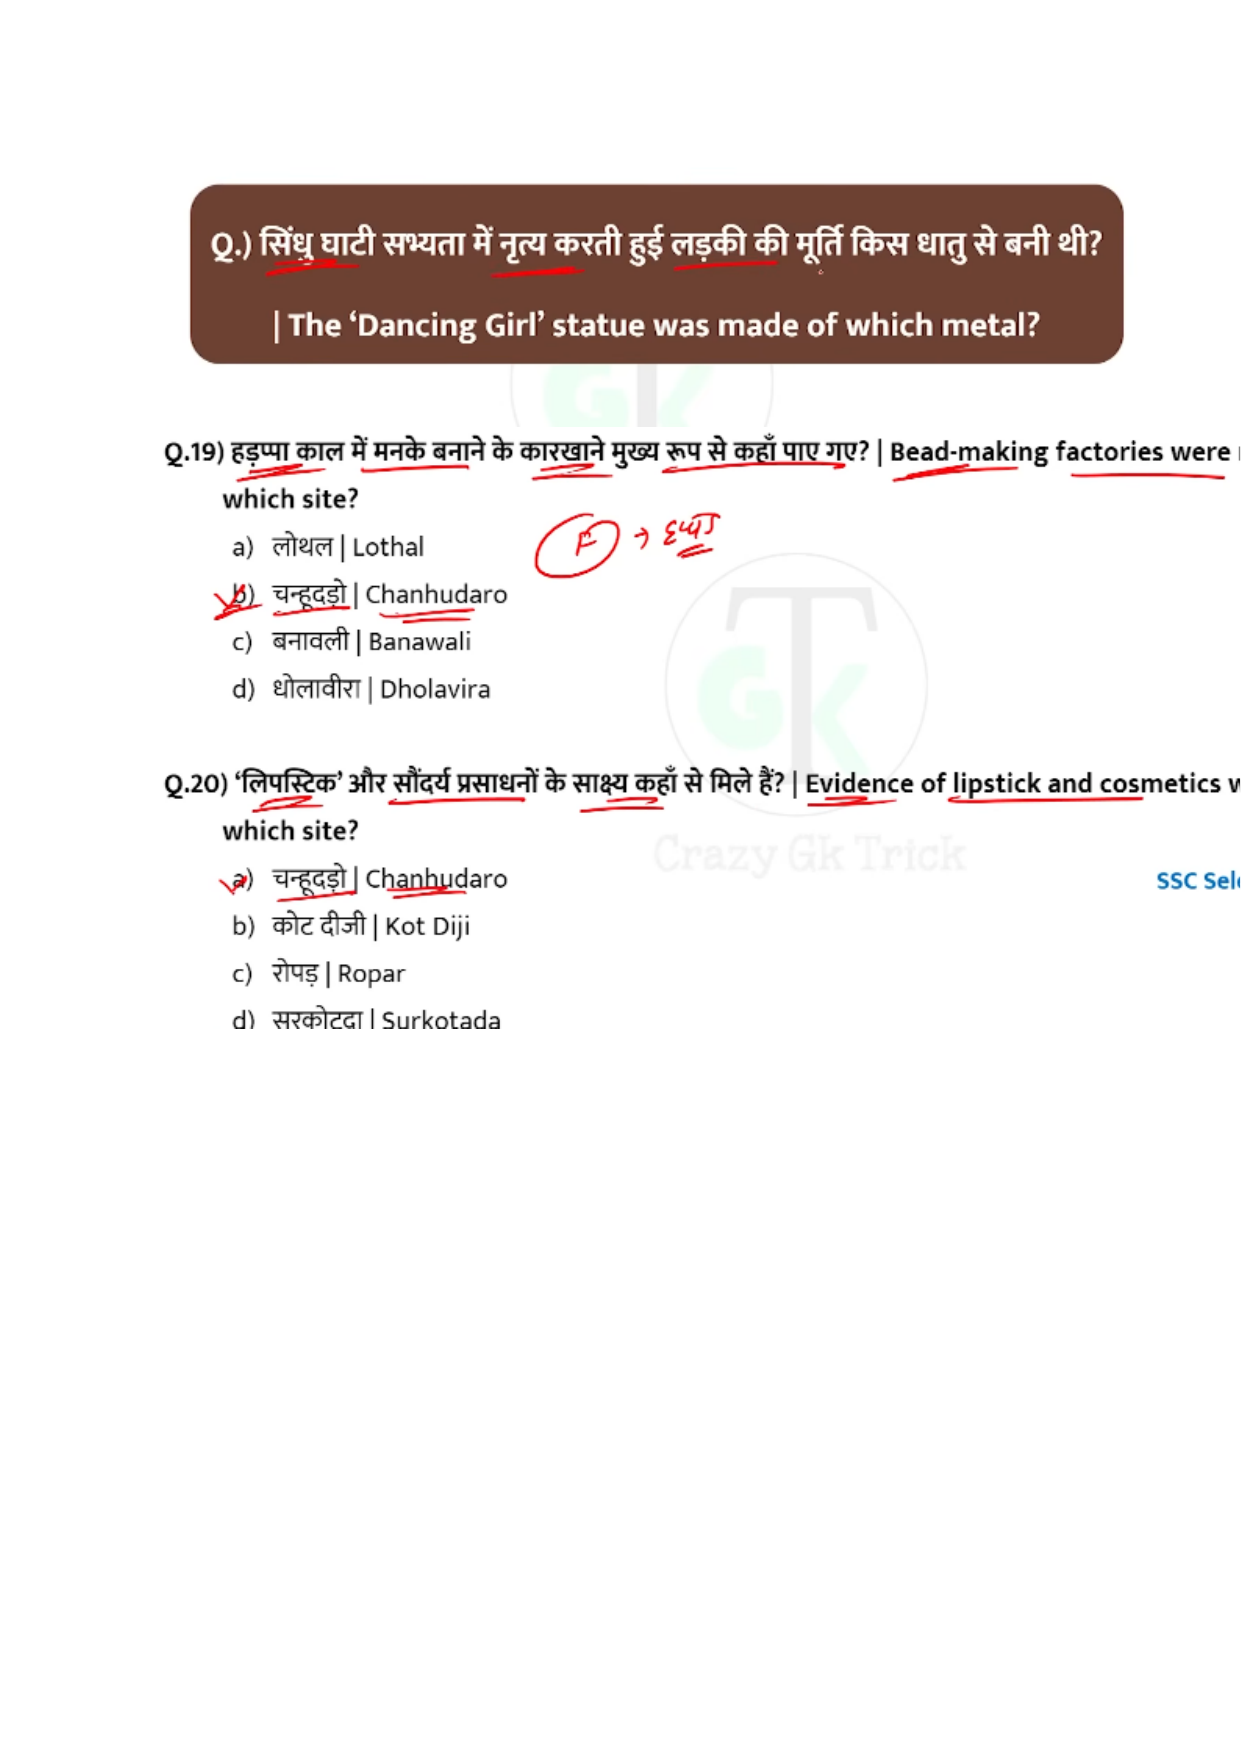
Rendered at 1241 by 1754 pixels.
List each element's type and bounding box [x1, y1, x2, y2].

picture [150, 428, 1241, 1029]
picture [150, 150, 1138, 427]
